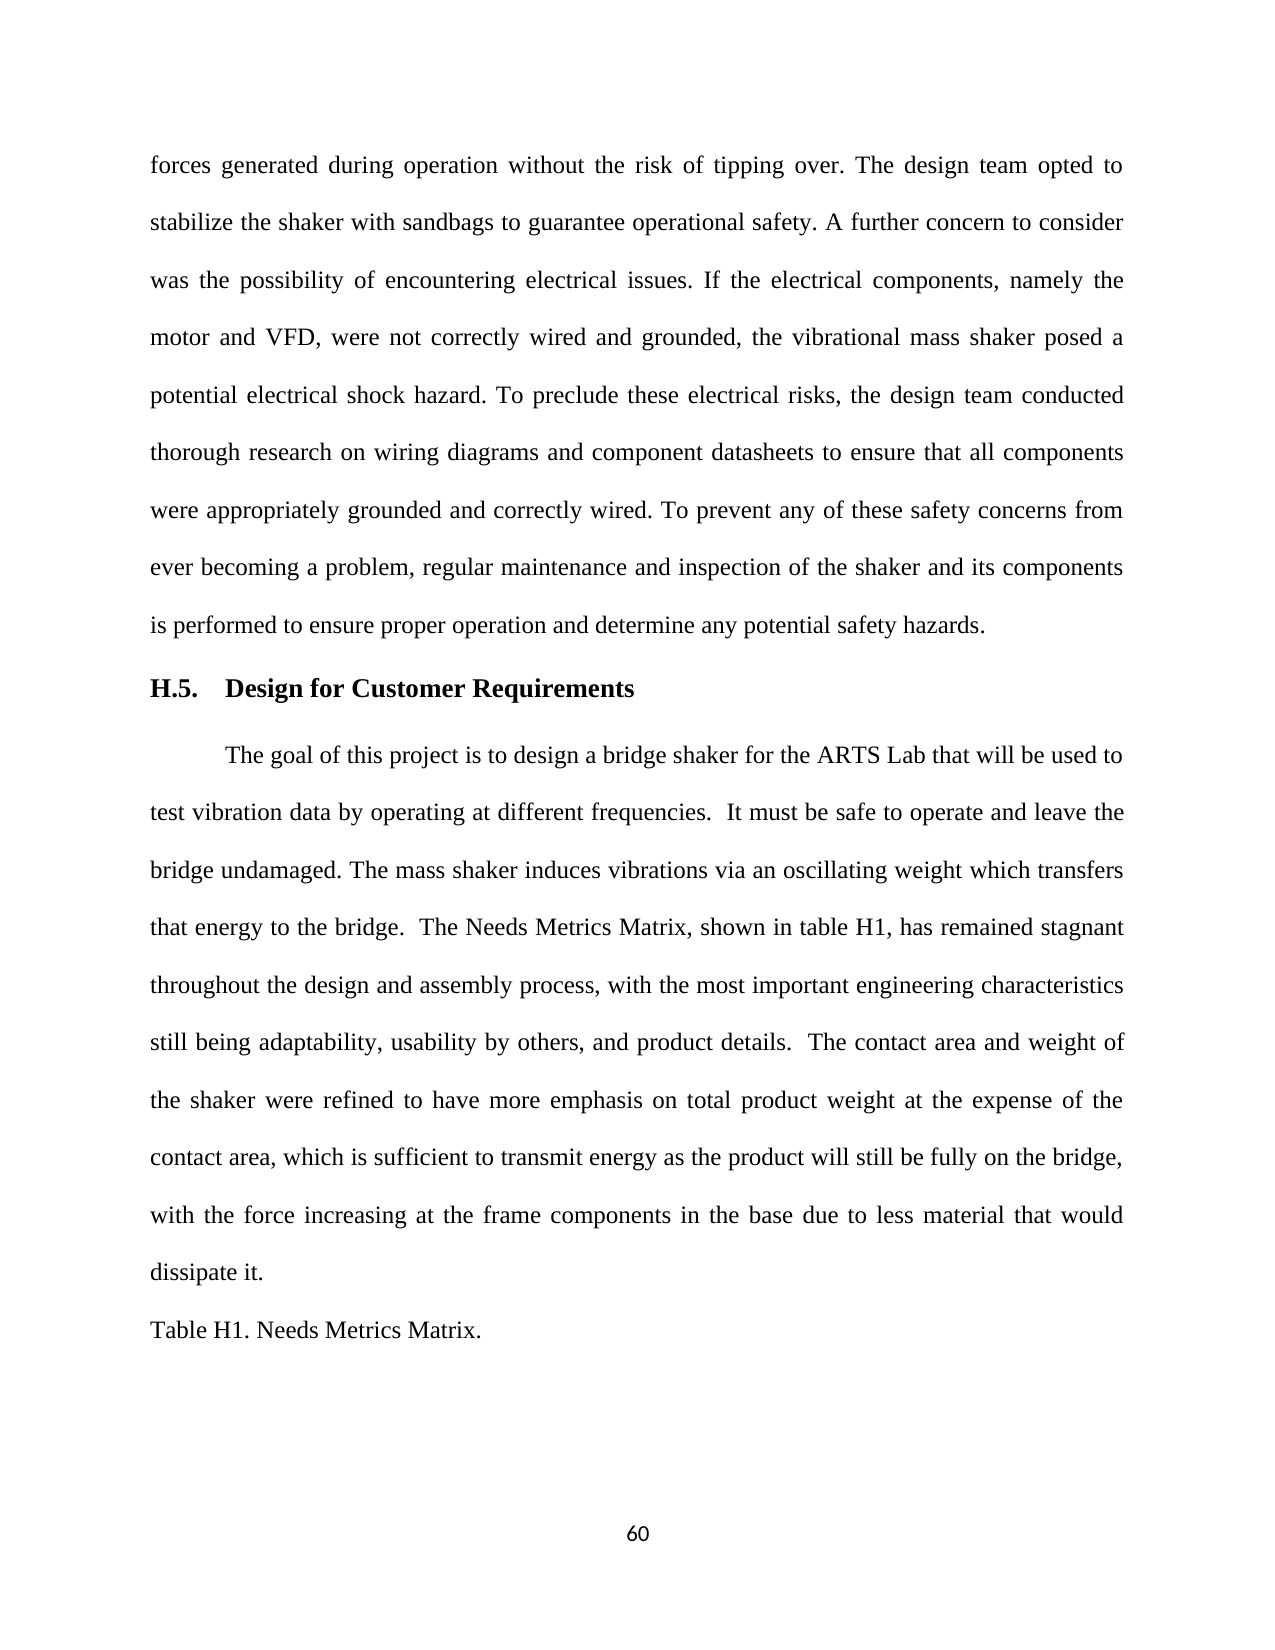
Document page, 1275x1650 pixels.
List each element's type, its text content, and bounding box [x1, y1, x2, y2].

text Table H1. Needs Metrics Matrix. [150, 1315, 1125, 1343]
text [150, 150, 1125, 639]
text The goal of this project is to design a bridge shaker for the ARTS Lab that will be used to test vibration data by operating at different frequencies. It must be safe to operate and leave the bridge undamaged. The mass shaker induces vibrations via an oscillating weight which transfers that energy to the bridge. The Needs Metrics Matrix, shown in table H1, has remained stagnant throughout the design and assembly process, with the most important engineering characteristics still being adaptability, usability by others, and product details. The contact area and weight of the shaker were refined to have more emphasis on total product weight at the expense of the contact area, which is sufficient to transmit energy as the product will still be fully on the bridge, with the force increasing at the frame components in the base due to less material that would dissipate it. [150, 740, 1125, 1286]
subtitle H.5. Design for Customer Requirements [150, 672, 1125, 703]
